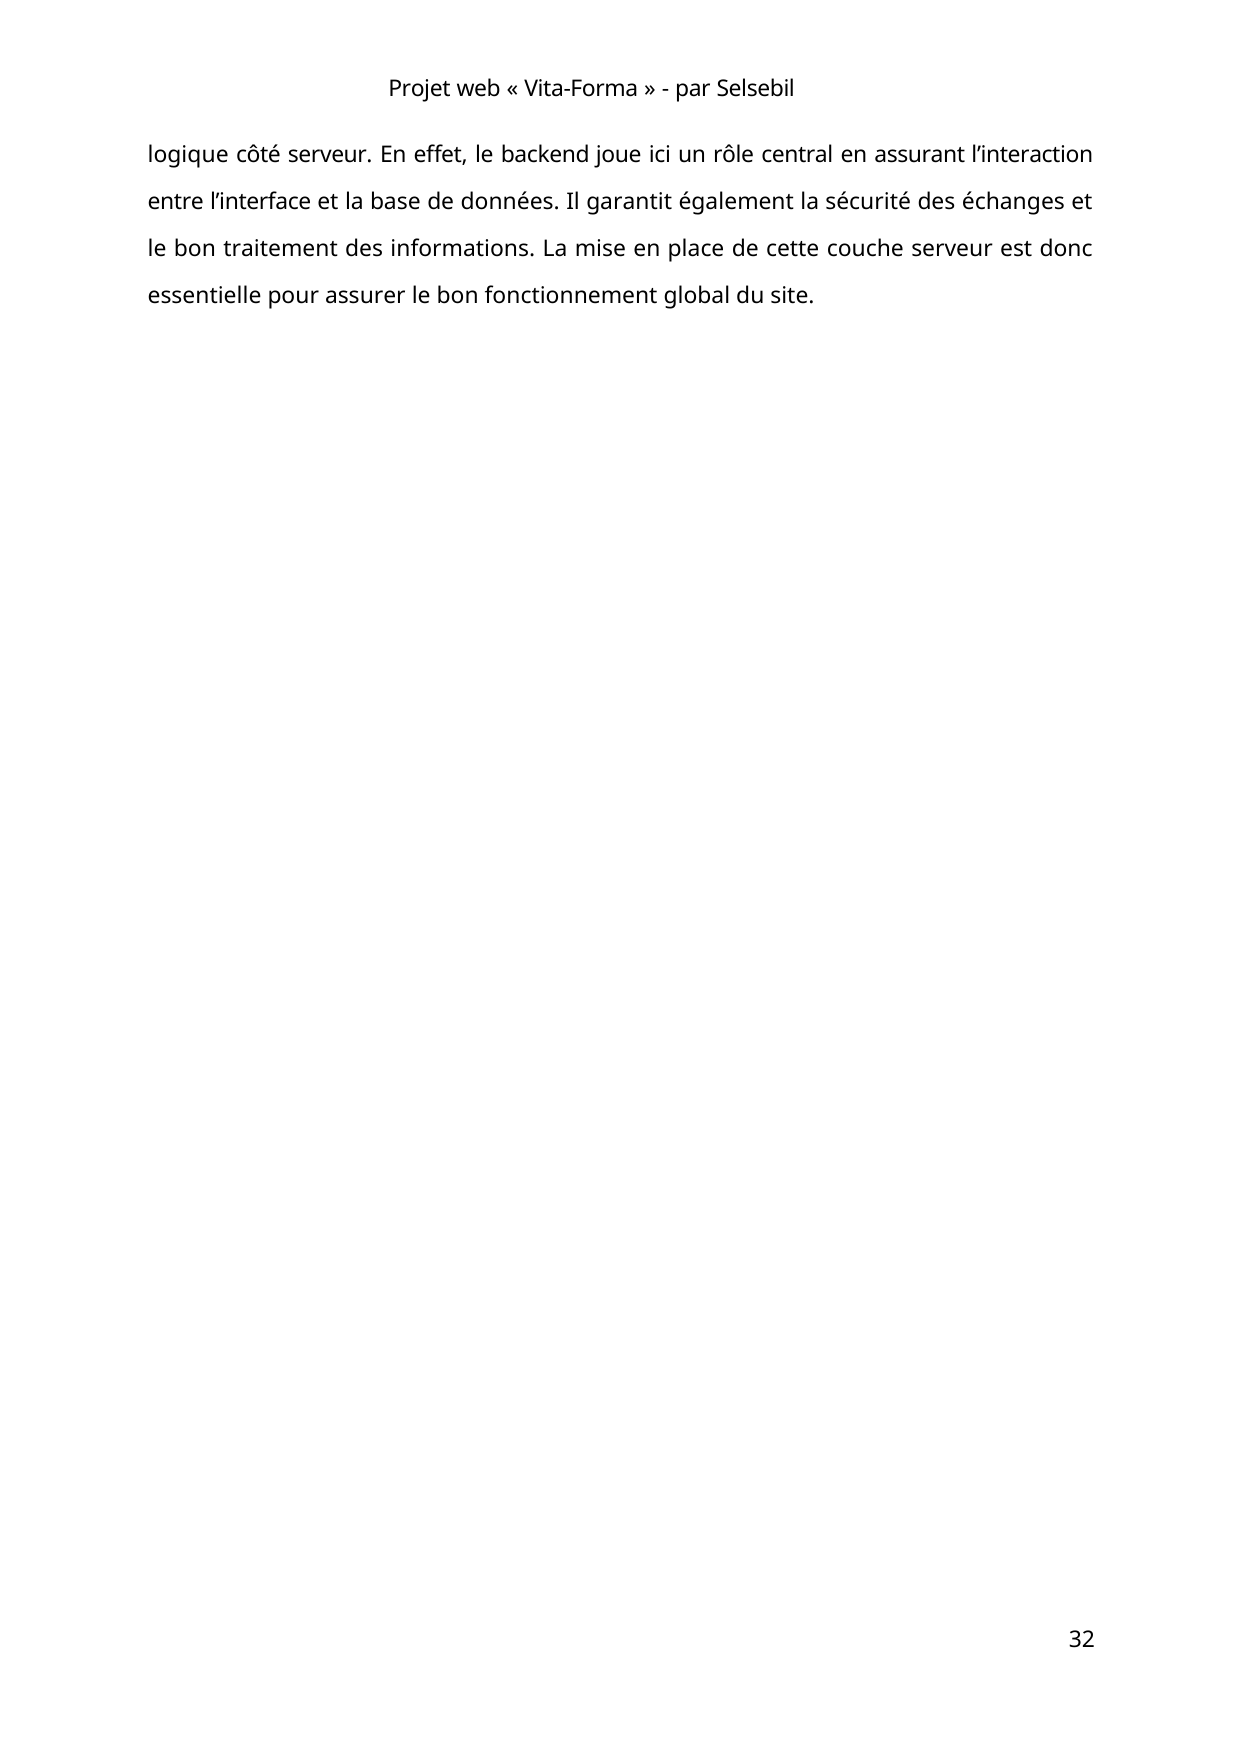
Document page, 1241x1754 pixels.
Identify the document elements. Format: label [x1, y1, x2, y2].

text [147, 137, 1093, 310]
